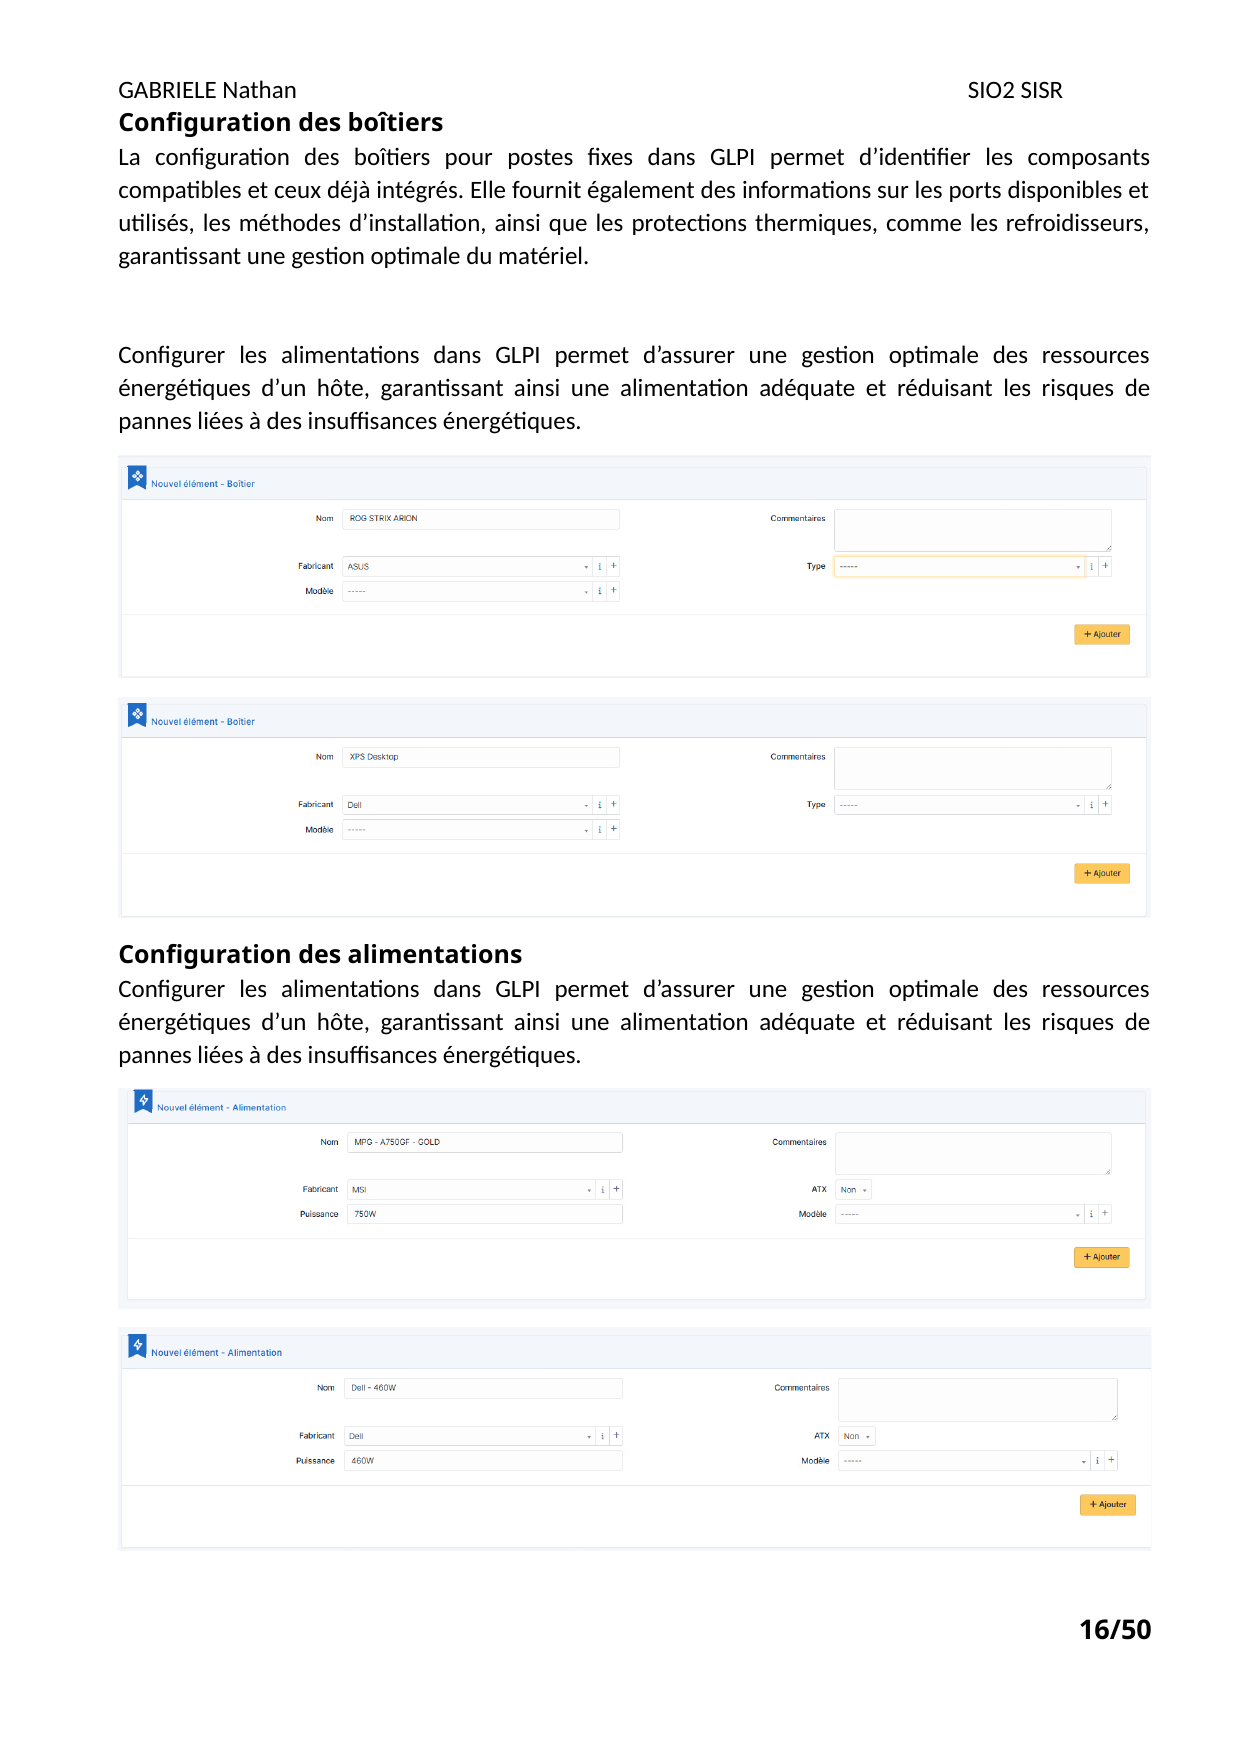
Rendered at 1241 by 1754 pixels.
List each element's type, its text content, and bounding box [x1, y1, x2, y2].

picture [118, 1088, 1152, 1309]
picture [118, 697, 1151, 918]
picture [118, 454, 1151, 678]
picture [118, 1327, 1152, 1551]
text Configurer les alimentations dans GLPI permet d’assurer une gestion optimale des ressources énergétiques d’un hôte, garantissant ainsi une alimentation adéquate et réduisant les risques de pannes liées à des insuffisances énergétiques. [118, 339, 1152, 435]
subtitle Configuration des boîtiers [118, 104, 1152, 138]
text Configurer les alimentations dans GLPI permet d’assurer une gestion optimale des ressources énergétiques d’un hôte, garantissant ainsi une alimentation adéquate et réduisant les risques de pannes liées à des insuffisances énergétiques. [118, 973, 1152, 1069]
text La configuration des boîtiers pour postes fixes dans GLPI permet d’identifier les composants compatibles et ceux déjà intégrés. Elle fournit également des informations sur les ports disponibles et utilisés, les méthodes d’installation, ainsi que les protections thermiques, comme les refroidisseurs, garantissant une gestion optimale du matériel. [118, 141, 1152, 270]
subtitle Configuration des alimentations [118, 936, 1152, 970]
